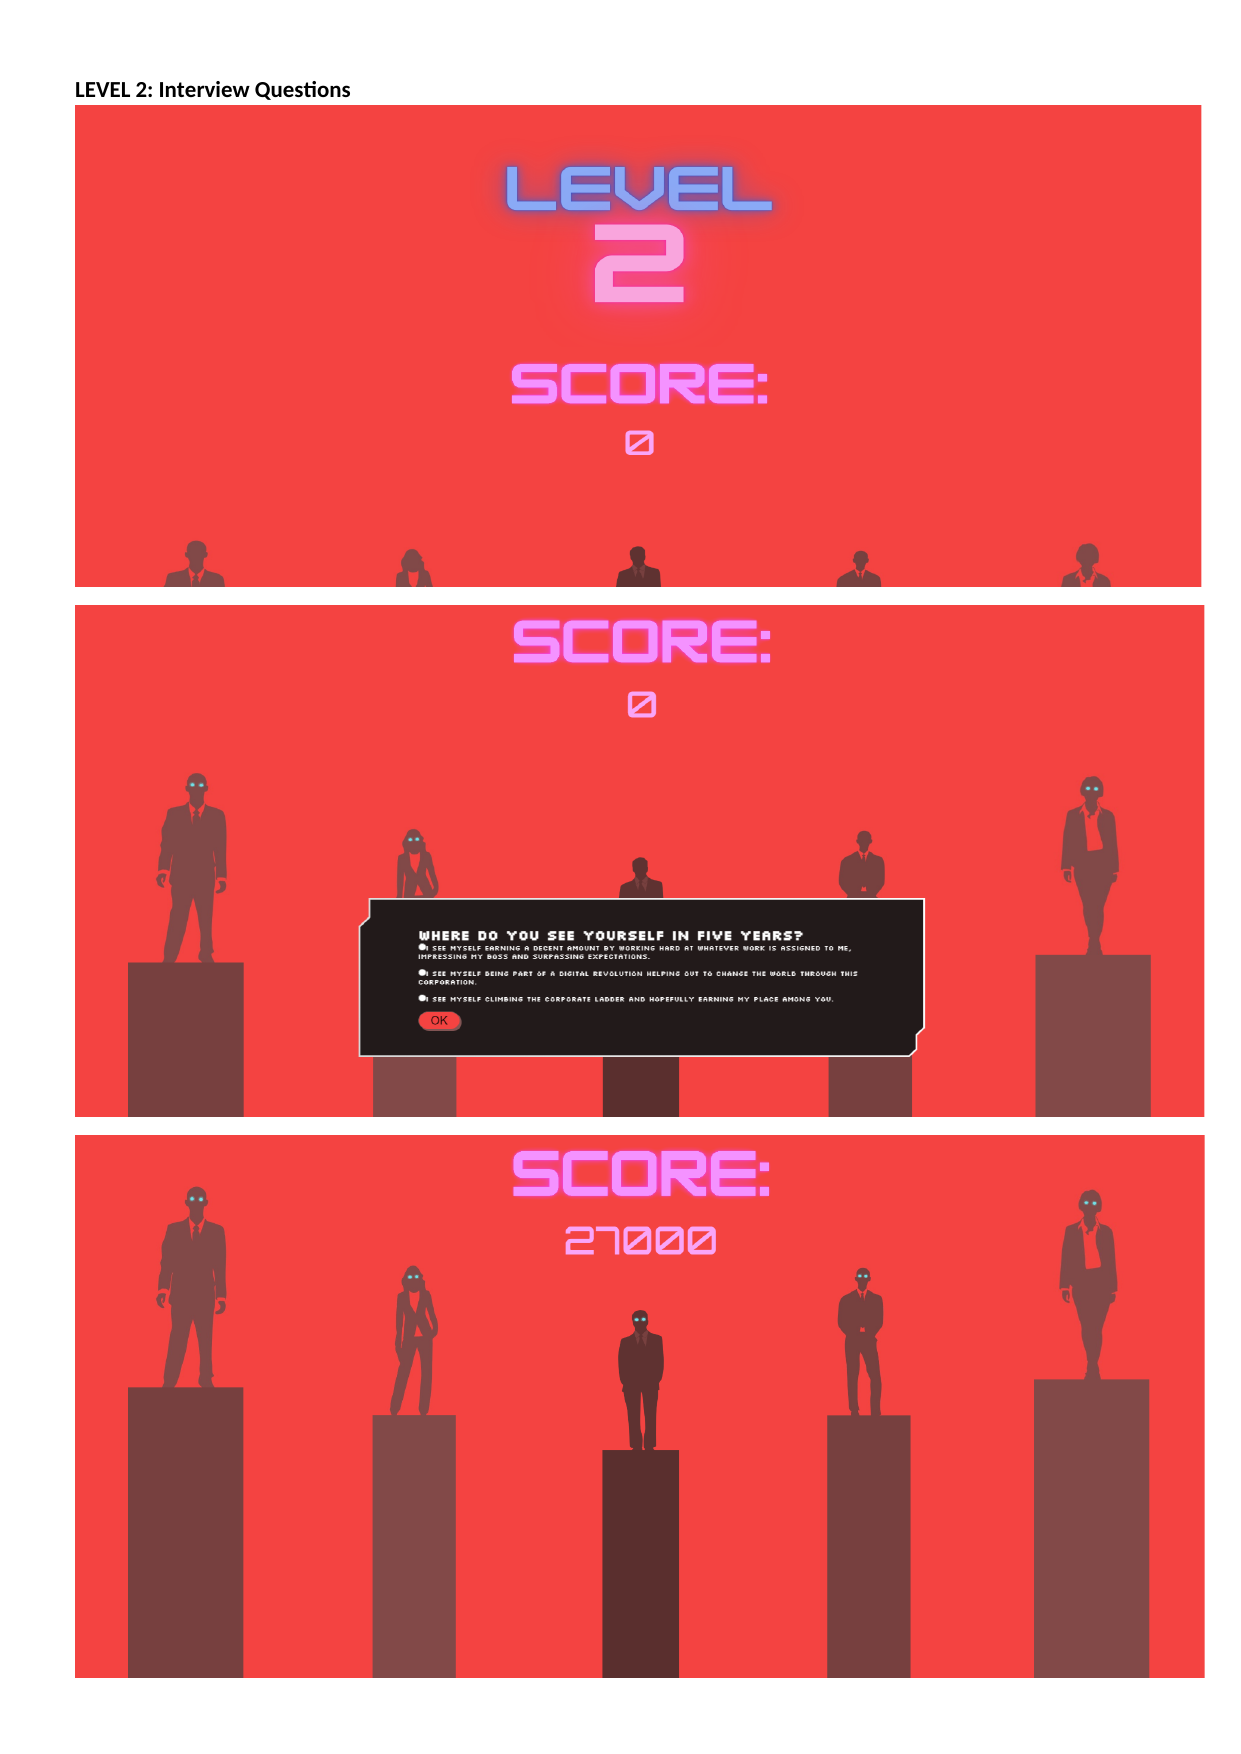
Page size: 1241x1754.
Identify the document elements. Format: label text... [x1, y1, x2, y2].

picture [75, 605, 1205, 1117]
text LEVEL 2: Interview Questions [75, 75, 1165, 103]
picture [75, 105, 1202, 587]
picture [75, 1135, 1205, 1678]
